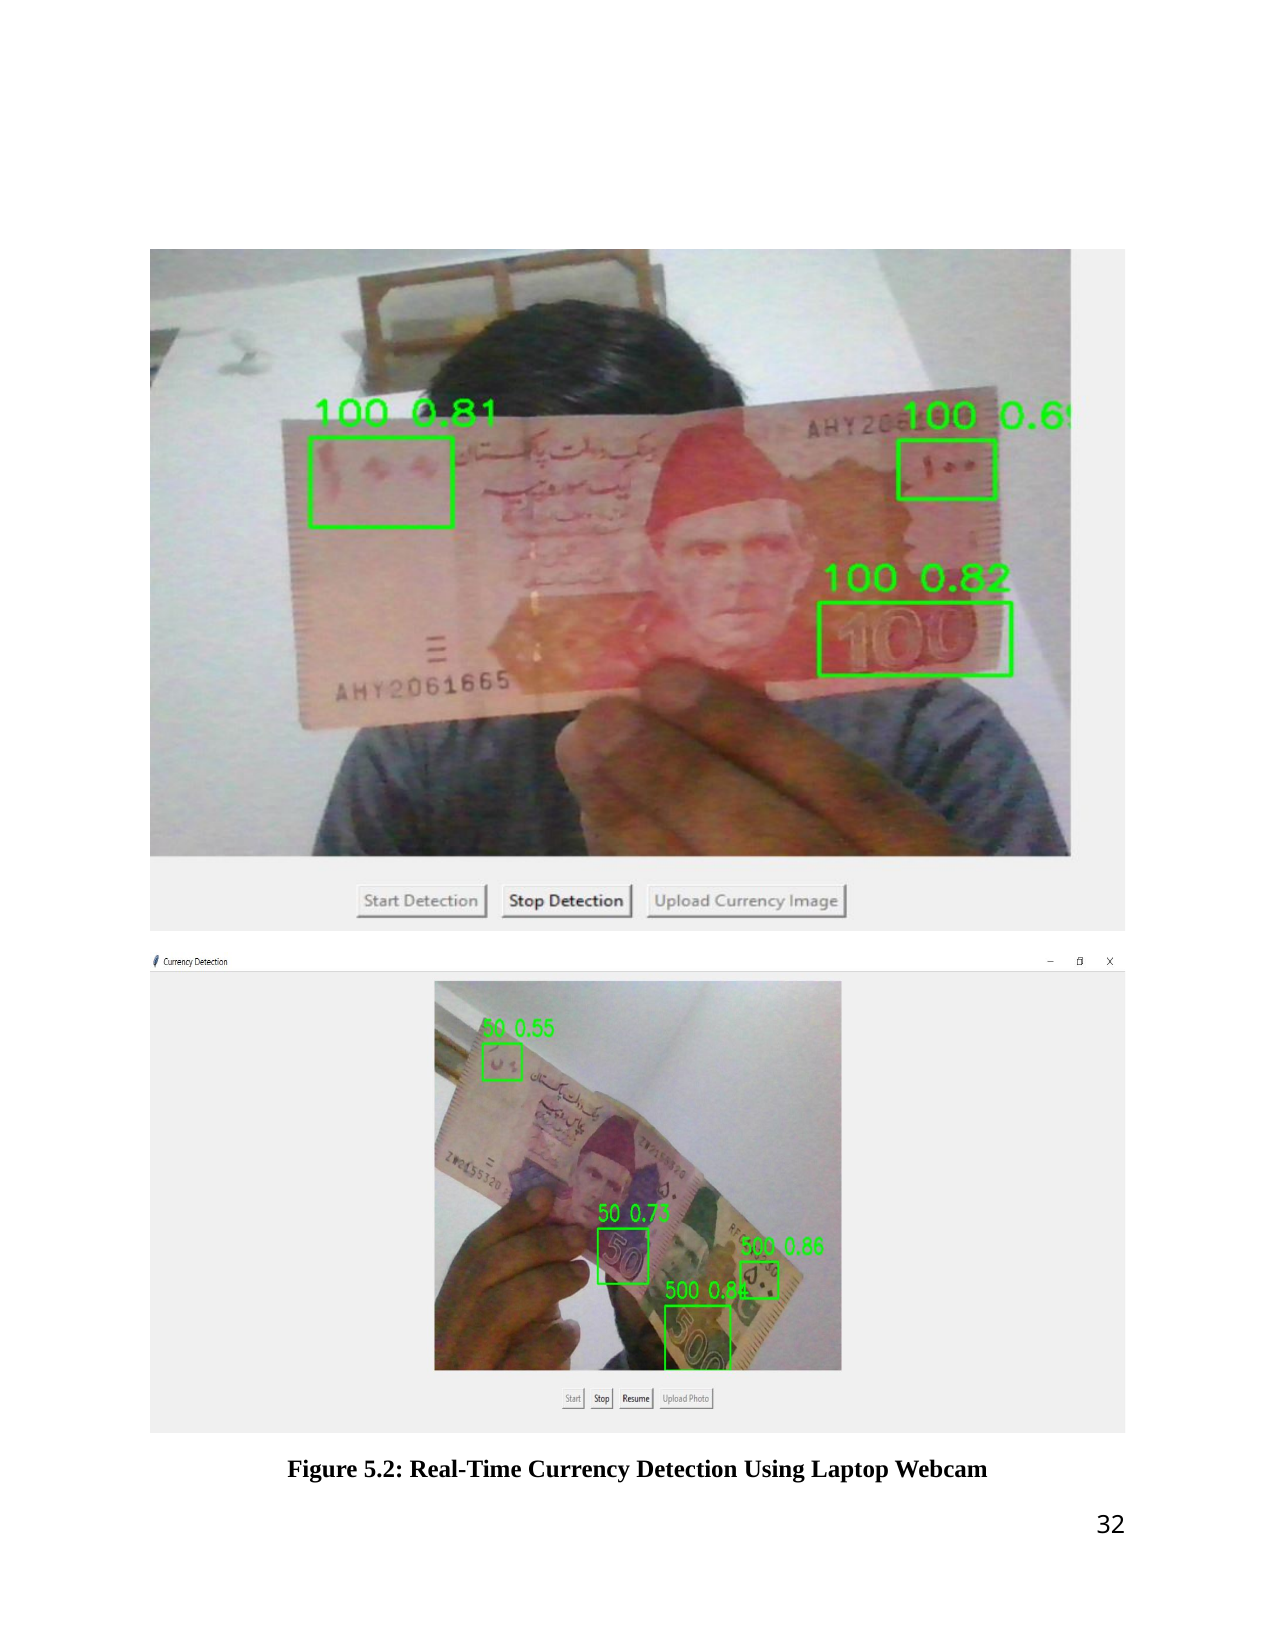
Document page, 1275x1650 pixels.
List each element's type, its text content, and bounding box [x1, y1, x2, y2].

text Figure 5.2: Real-Time Currency Detection Using Laptop Webcam [150, 1454, 1125, 1483]
picture [150, 952, 1125, 1433]
picture [150, 249, 1125, 931]
